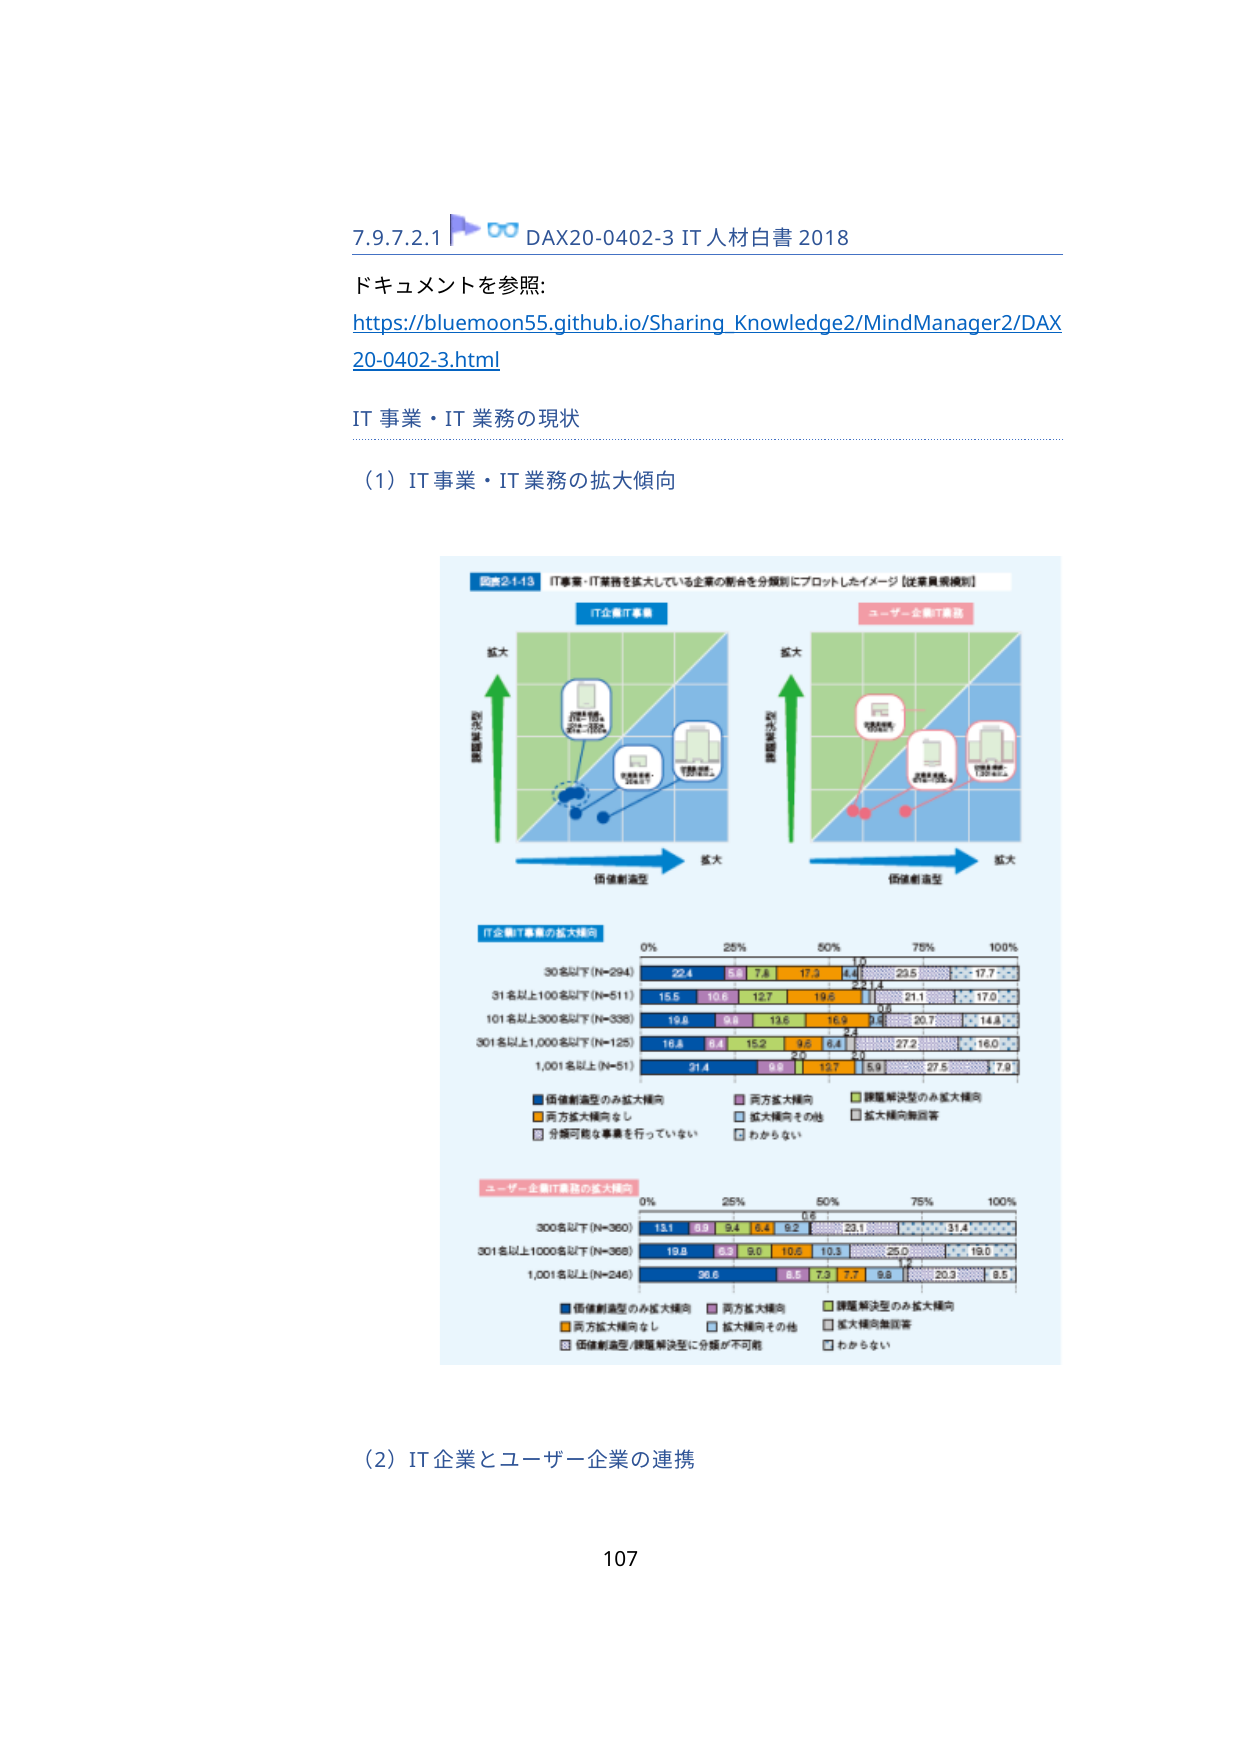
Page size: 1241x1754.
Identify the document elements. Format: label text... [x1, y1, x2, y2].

text IT 事業・IT 業務の現状 [352, 399, 1063, 440]
picture [450, 214, 482, 246]
text （2）IT企業とユーザー企業の連携 [352, 1440, 1063, 1478]
picture [439, 556, 1064, 1365]
text （1）IT事業・IT業務の拡大傾向 [352, 461, 1063, 498]
picture [487, 214, 519, 246]
text ドキュメントを参照: https://bluemoon55.github.io/Sharing_Knowledge2/MindManager2/DAX20-0402-3.html [352, 266, 1063, 378]
text DAX20-0402-3 IT人材白書2018 [352, 214, 1063, 254]
